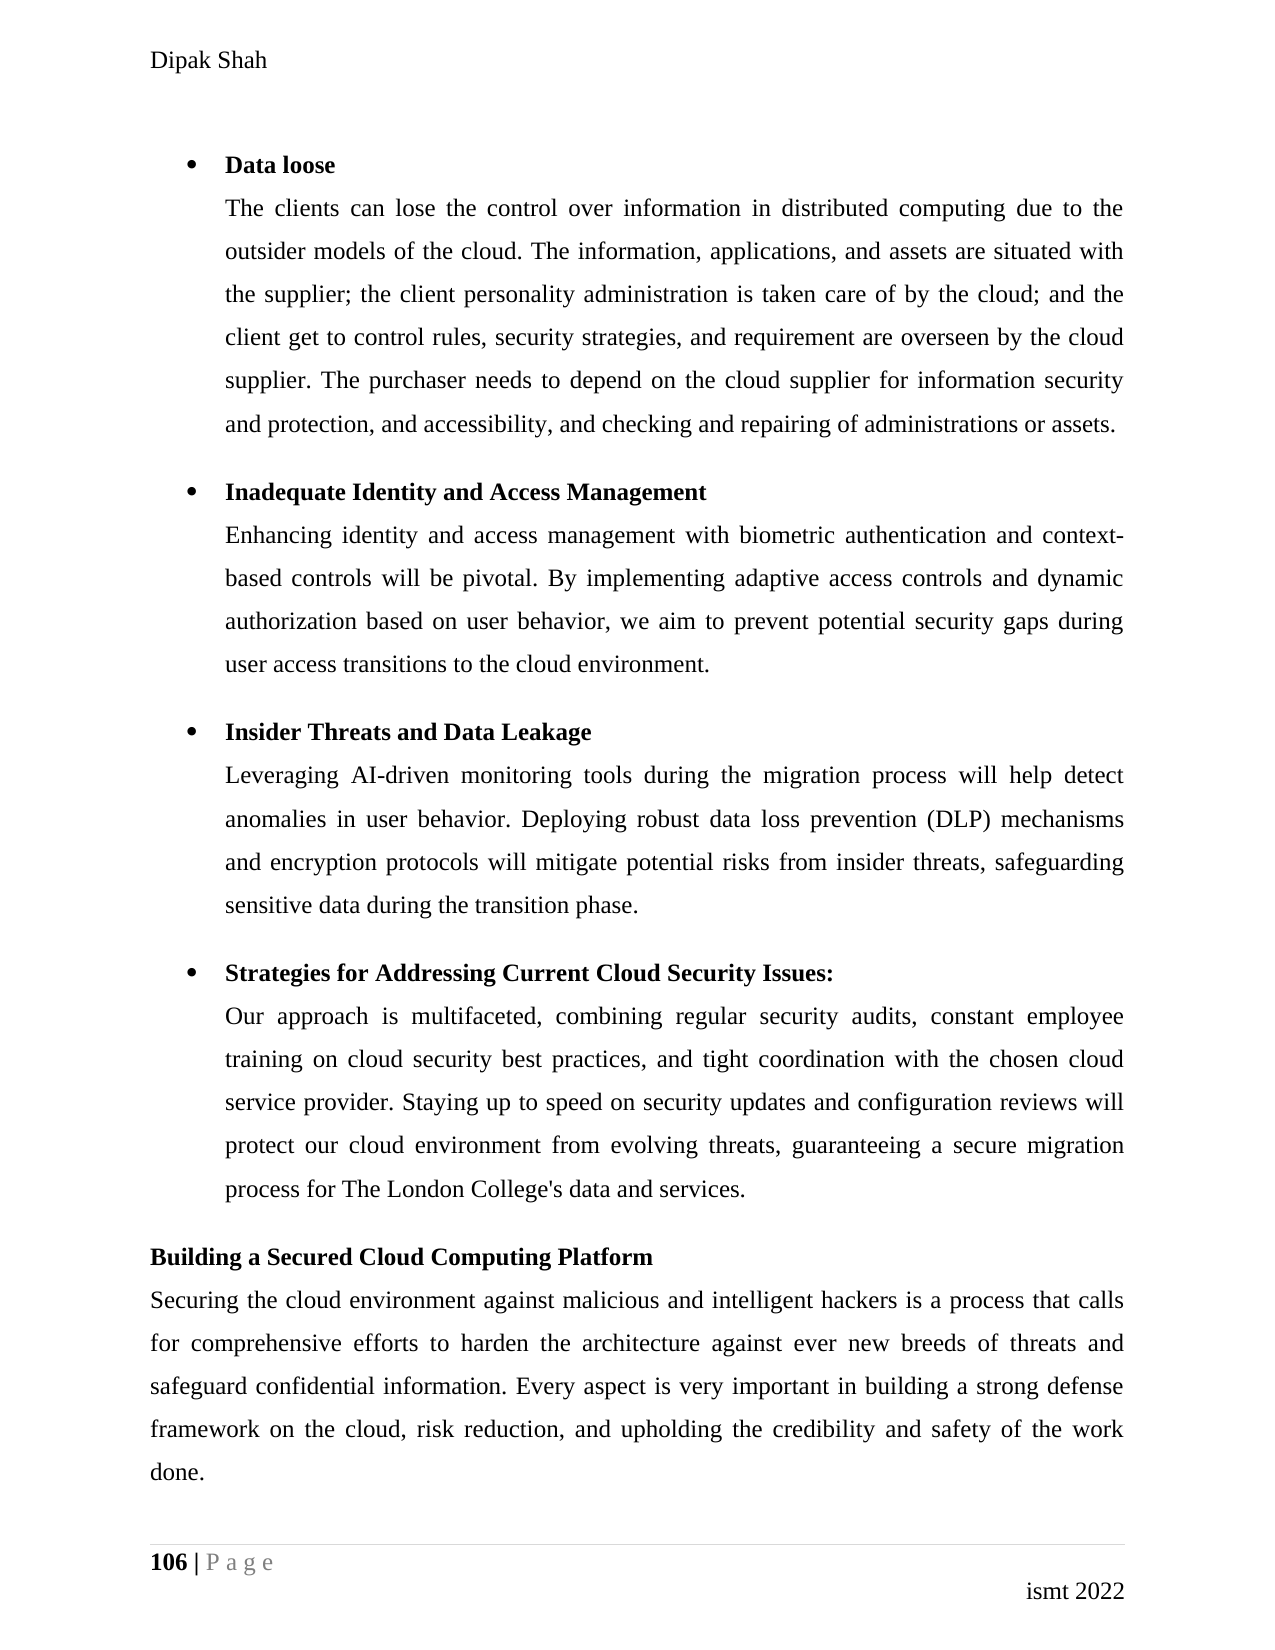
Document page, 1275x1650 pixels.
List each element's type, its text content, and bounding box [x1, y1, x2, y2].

text The clients can lose the control over information in distributed computing due to the outsider models of the cloud. The information, applications, and assets are situated with the supplier; the client personality administration is taken care of by the cloud; and the client get to control rules, security strategies, and requirement are overseen by the cloud supplier. The purchaser needs to depend on the cloud supplier for information security and protection, and accessibility, and checking and repairing of administrations or assets. [225, 193, 1125, 437]
text Enhancing identity and access management with biometric authentication and context-based controls will be pivotal. By implementing adaptive access controls and dynamic authorization based on user behavior, we aim to prevent potential security gaps during user access transitions to the cloud environment. [225, 520, 1125, 678]
subtitle Insider Threats and Data Leakage [187, 717, 1125, 746]
text Our approach is multifaceted, combining regular security audits, constant employee training on cloud security best practices, and tight coordination with the chosen cloud service provider. Staying up to speed on security updates and configuration reviews will protect our cloud environment from evolving threats, guaranteeing a secure migration process for The London College's data and services. [225, 1001, 1125, 1202]
subtitle Strategies for Addressing Current Cloud Security Issues: [187, 958, 1125, 987]
subtitle Building a Secured Cloud Computing Platform [150, 1242, 1125, 1271]
text Leveraging AI-driven monitoring tools during the migration process will help detect anomalies in user behavior. Deploying robust data loss prevention (DLP) mechanisms and encryption protocols will mitigate potential risks from insider threats, safeguarding sensitive data during the transition phase. [225, 761, 1125, 919]
subtitle Inadequate Identity and Access Management [187, 477, 1125, 506]
text Securing the cloud environment against malicious and intelligent hackers is a process that calls for comprehensive efforts to harden the architecture against ever new breeds of threats and safeguard confidential information. Every aspect is very important in building a strong defense framework on the cloud, risk reduction, and upholding the credibility and safety of the work done. [150, 1285, 1125, 1486]
subtitle Data loose [187, 150, 1125, 179]
